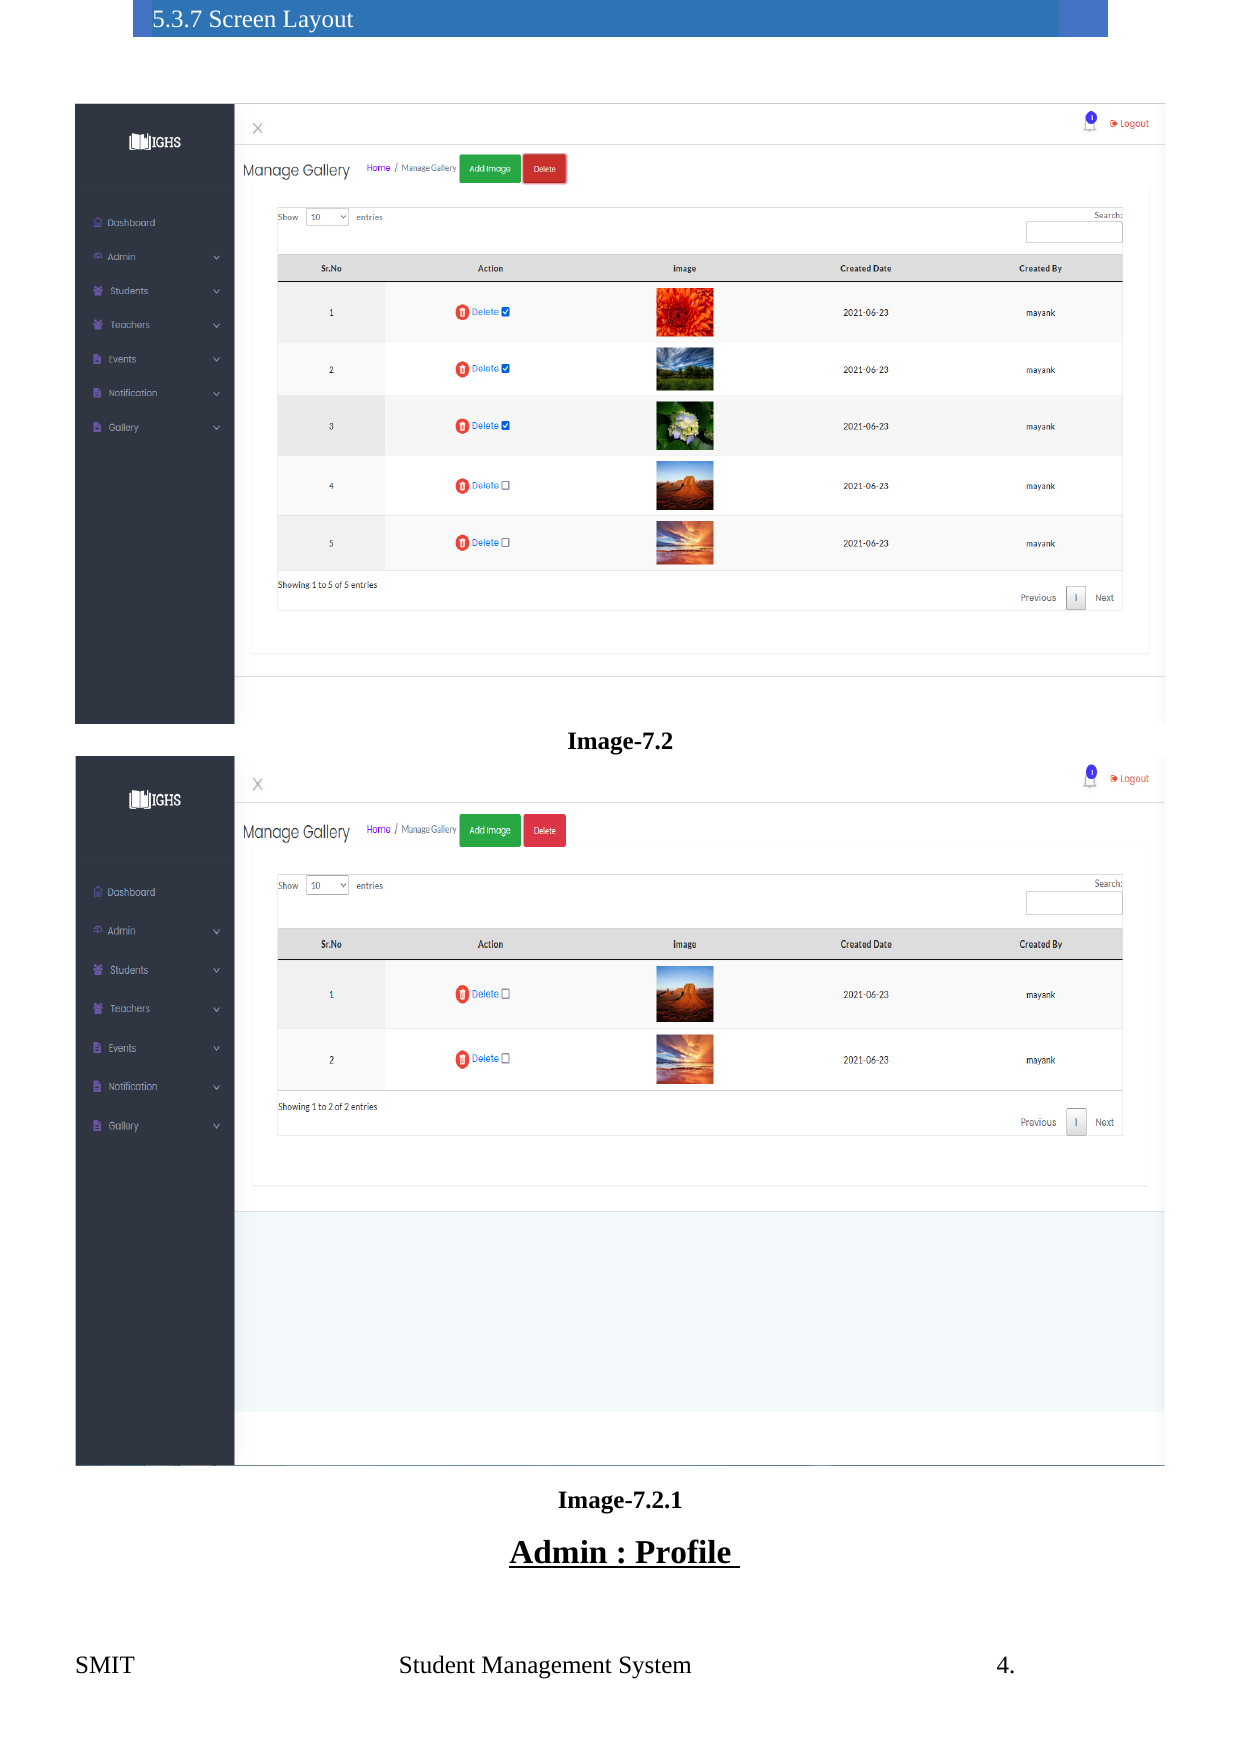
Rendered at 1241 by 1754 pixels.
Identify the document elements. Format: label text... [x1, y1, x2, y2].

picture [75, 756, 1165, 1466]
text Admin : Profile [75, 1532, 1165, 1571]
text Image-7.2.1 [75, 1485, 1165, 1513]
text Image-7.2 [75, 724, 1165, 756]
picture [75, 103, 1166, 724]
